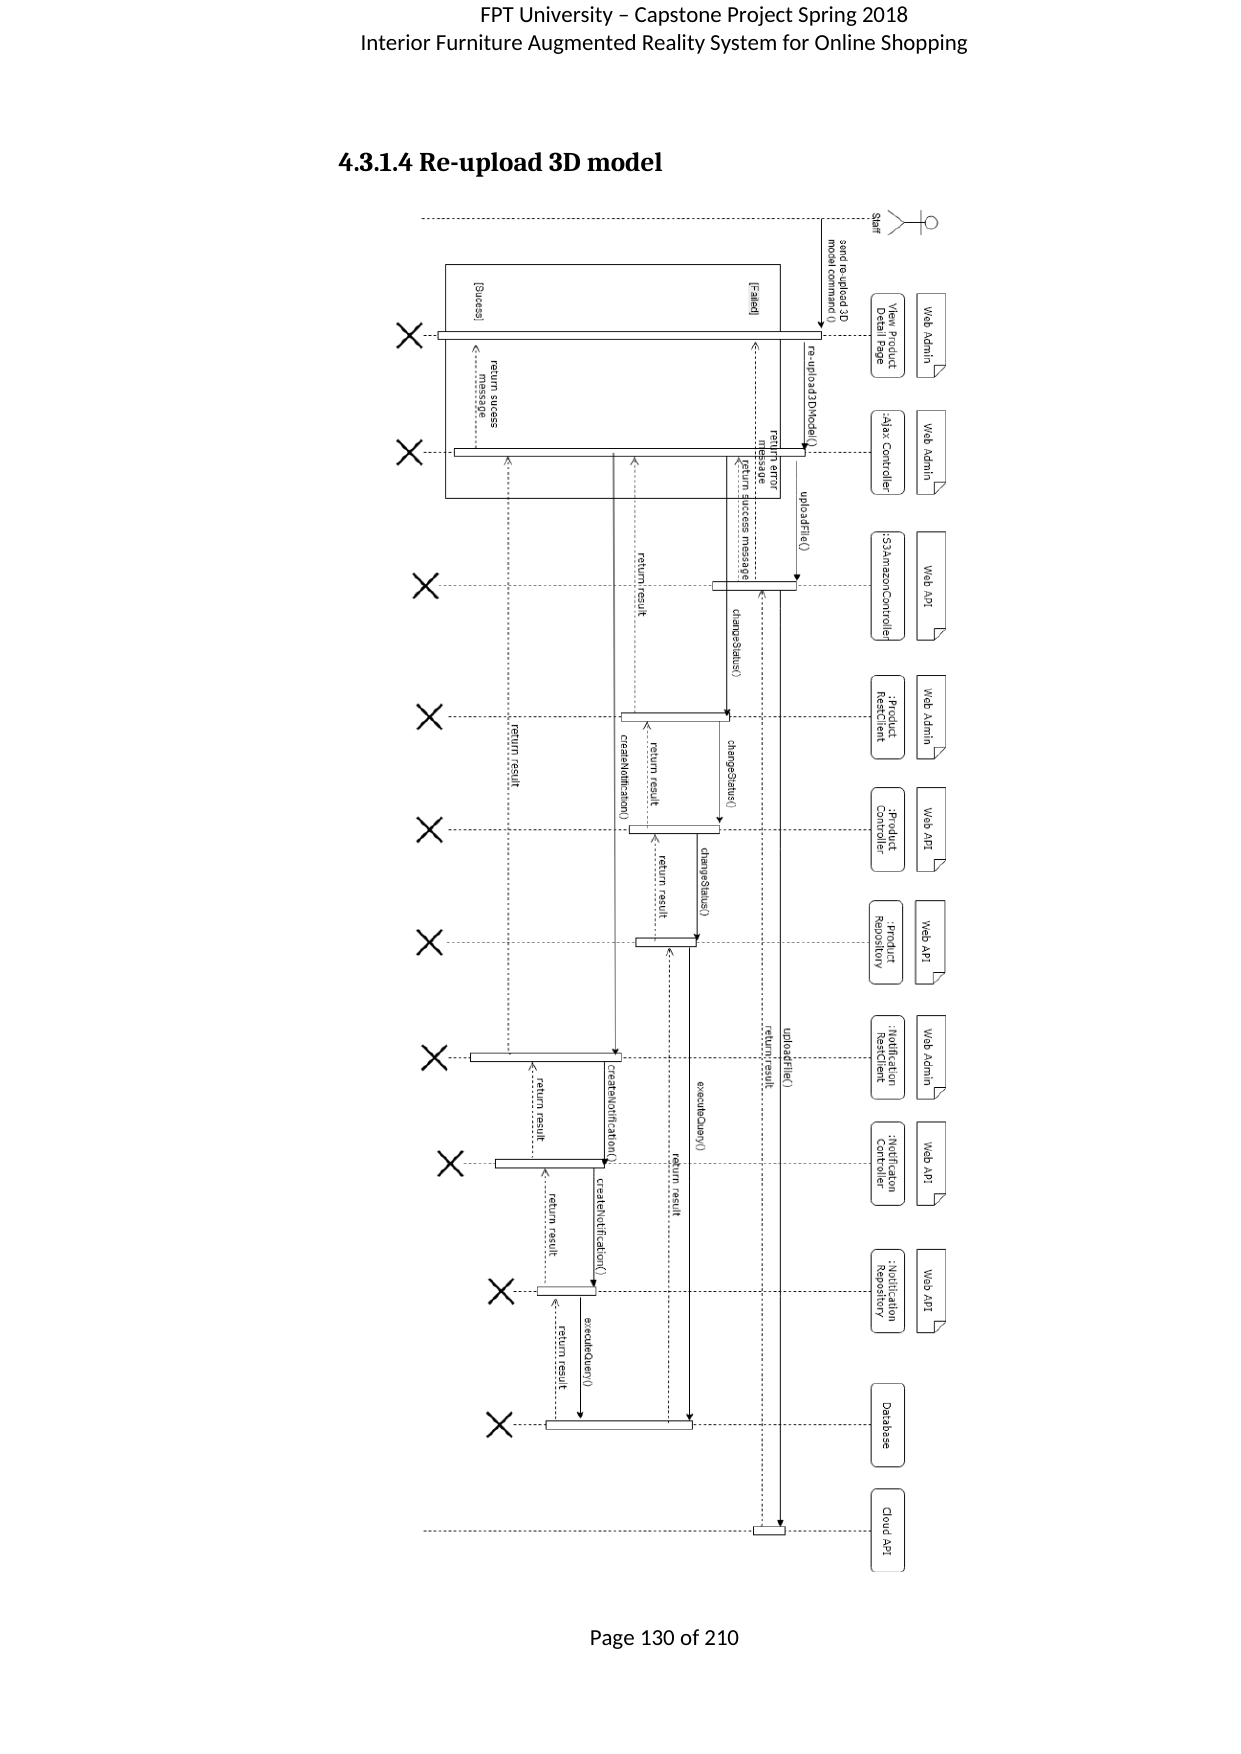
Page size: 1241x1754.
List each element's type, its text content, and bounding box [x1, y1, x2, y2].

picture [396, 211, 946, 1571]
subtitle 4.3.1.4 Re-upload 3D model [338, 147, 1122, 178]
